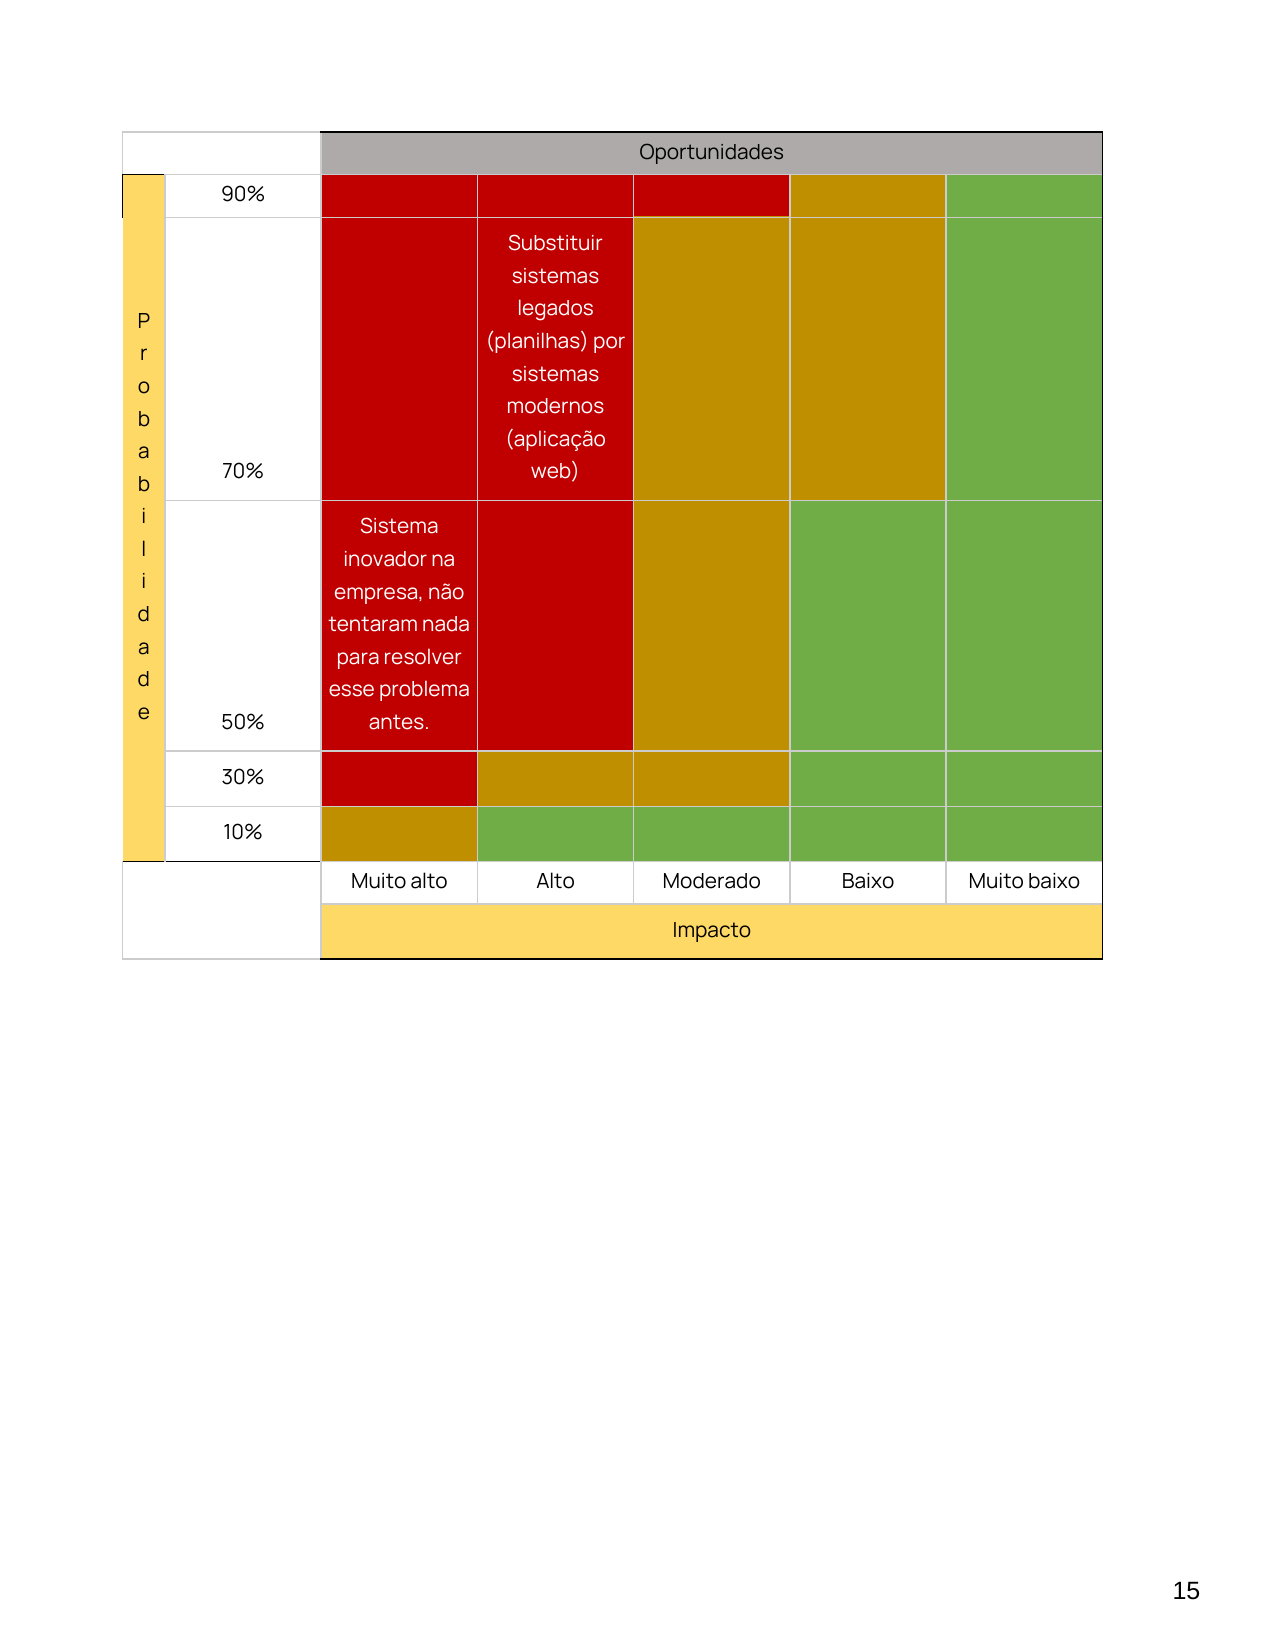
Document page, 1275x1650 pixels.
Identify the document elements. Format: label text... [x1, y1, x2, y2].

table_cell Substituir sistemas legados (planilhas) por sistemas modernos (aplicação web) [478, 218, 633, 500]
table_cell 90% [166, 175, 320, 216]
table_cell [634, 807, 789, 861]
table_cell [634, 501, 789, 750]
table_cell [634, 752, 789, 806]
table_cell [322, 807, 477, 861]
table_cell [634, 218, 789, 500]
table_cell [322, 218, 477, 500]
table_cell [947, 752, 1102, 806]
table_header [123, 133, 320, 174]
table_cell [322, 175, 477, 216]
table_cell [791, 218, 945, 500]
table_cell [478, 501, 633, 750]
table_cell Baixo [791, 862, 945, 903]
table_cell Alto [478, 862, 633, 903]
table_cell [478, 752, 633, 806]
table_cell [478, 807, 633, 861]
table_cell [791, 807, 945, 861]
table_cell [478, 175, 633, 216]
table_cell 70% [166, 218, 320, 500]
table_cell [947, 175, 1102, 216]
table_cell Muito baixo [947, 862, 1102, 903]
table_cell Sistema inovador na empresa, não tentaram nada para resolver esse problema antes. [322, 501, 477, 750]
table_header Oportunidades [322, 133, 1102, 174]
table_cell [791, 501, 945, 750]
table_cell 10% [166, 807, 320, 861]
table_cell 50% [166, 501, 320, 750]
table_cell Impacto [322, 905, 1102, 958]
table_cell 30% [166, 752, 320, 806]
table_cell [634, 175, 789, 216]
table_cell Moderado [634, 862, 789, 903]
table_cell [123, 862, 320, 958]
table_cell P r o b a b i l i d a d e [123, 175, 164, 861]
table_cell [791, 175, 945, 216]
table_cell [322, 752, 477, 806]
table_cell Muito alto [322, 862, 477, 903]
table_cell [947, 807, 1102, 861]
table_cell [791, 752, 945, 806]
table_cell [947, 501, 1102, 750]
table_cell [947, 218, 1102, 500]
